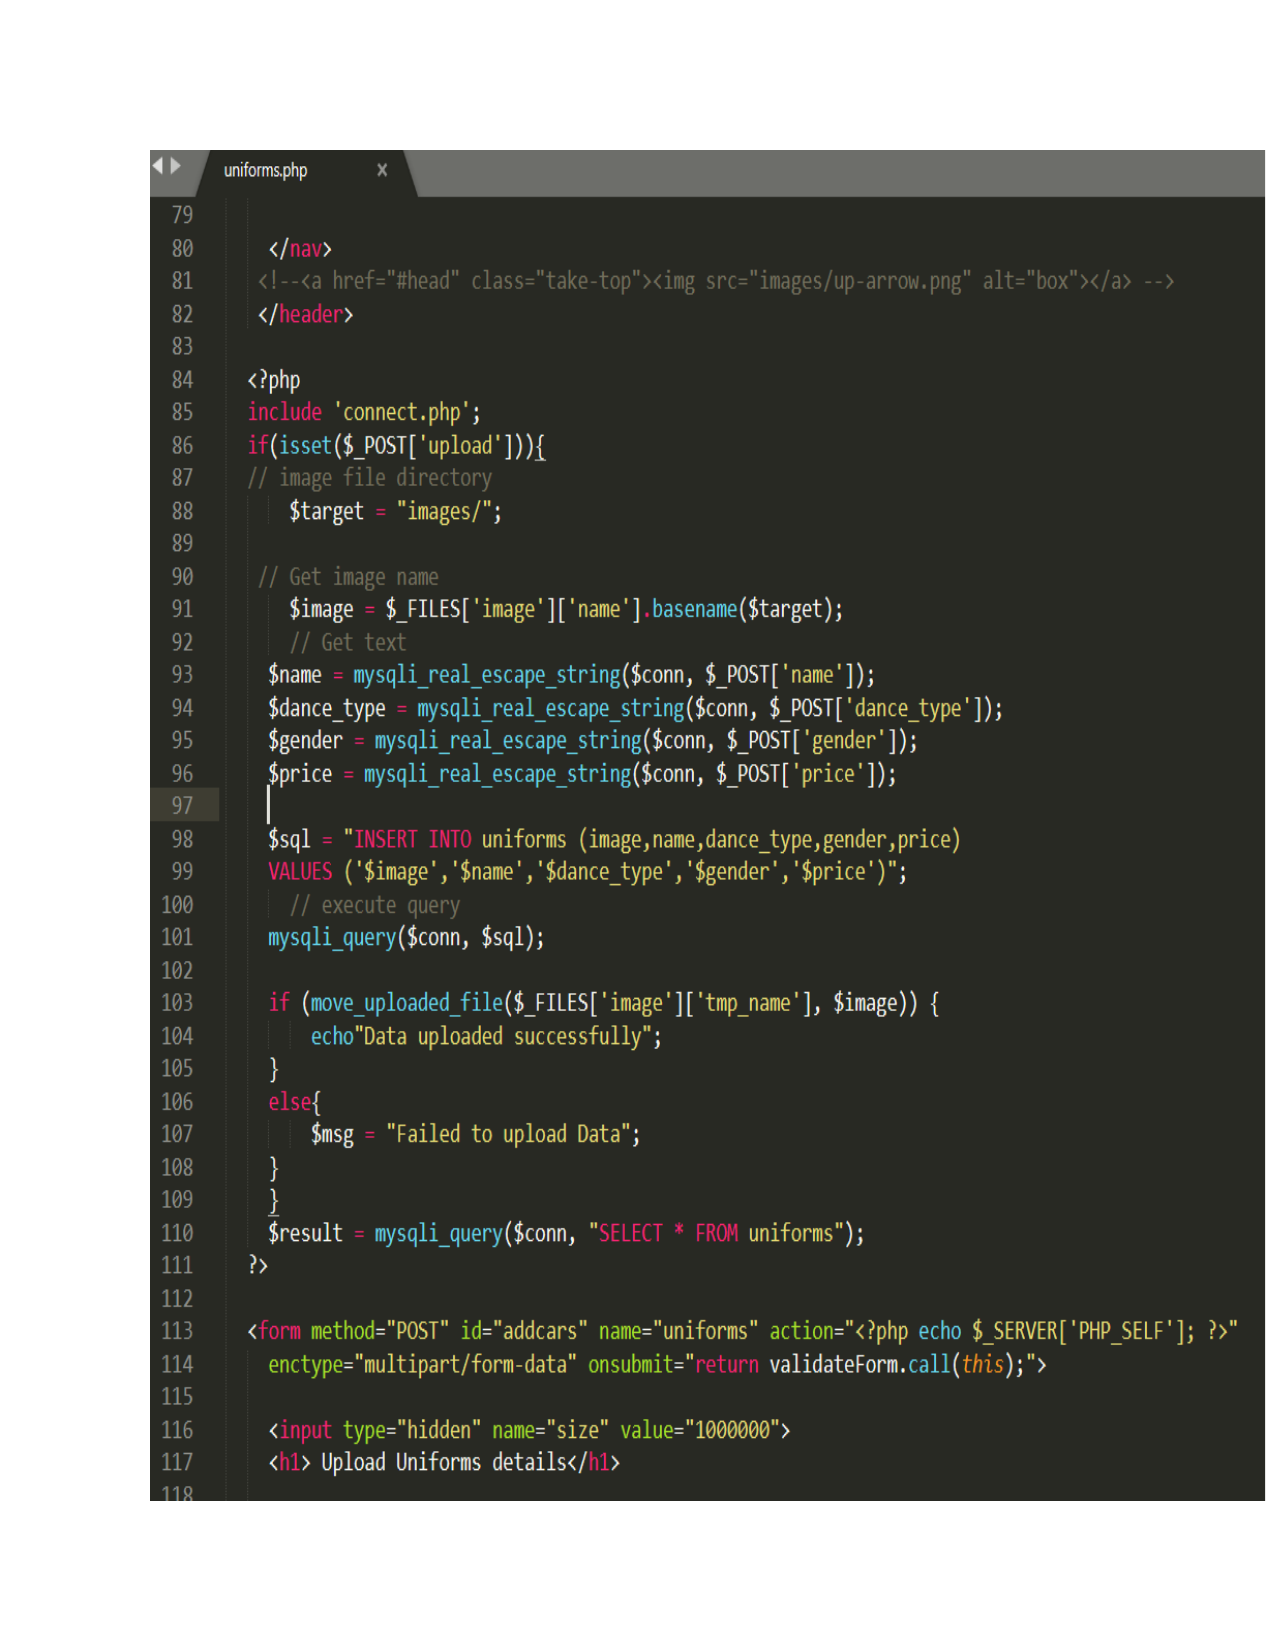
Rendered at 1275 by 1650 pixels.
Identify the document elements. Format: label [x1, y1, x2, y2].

picture [150, 150, 1266, 1501]
